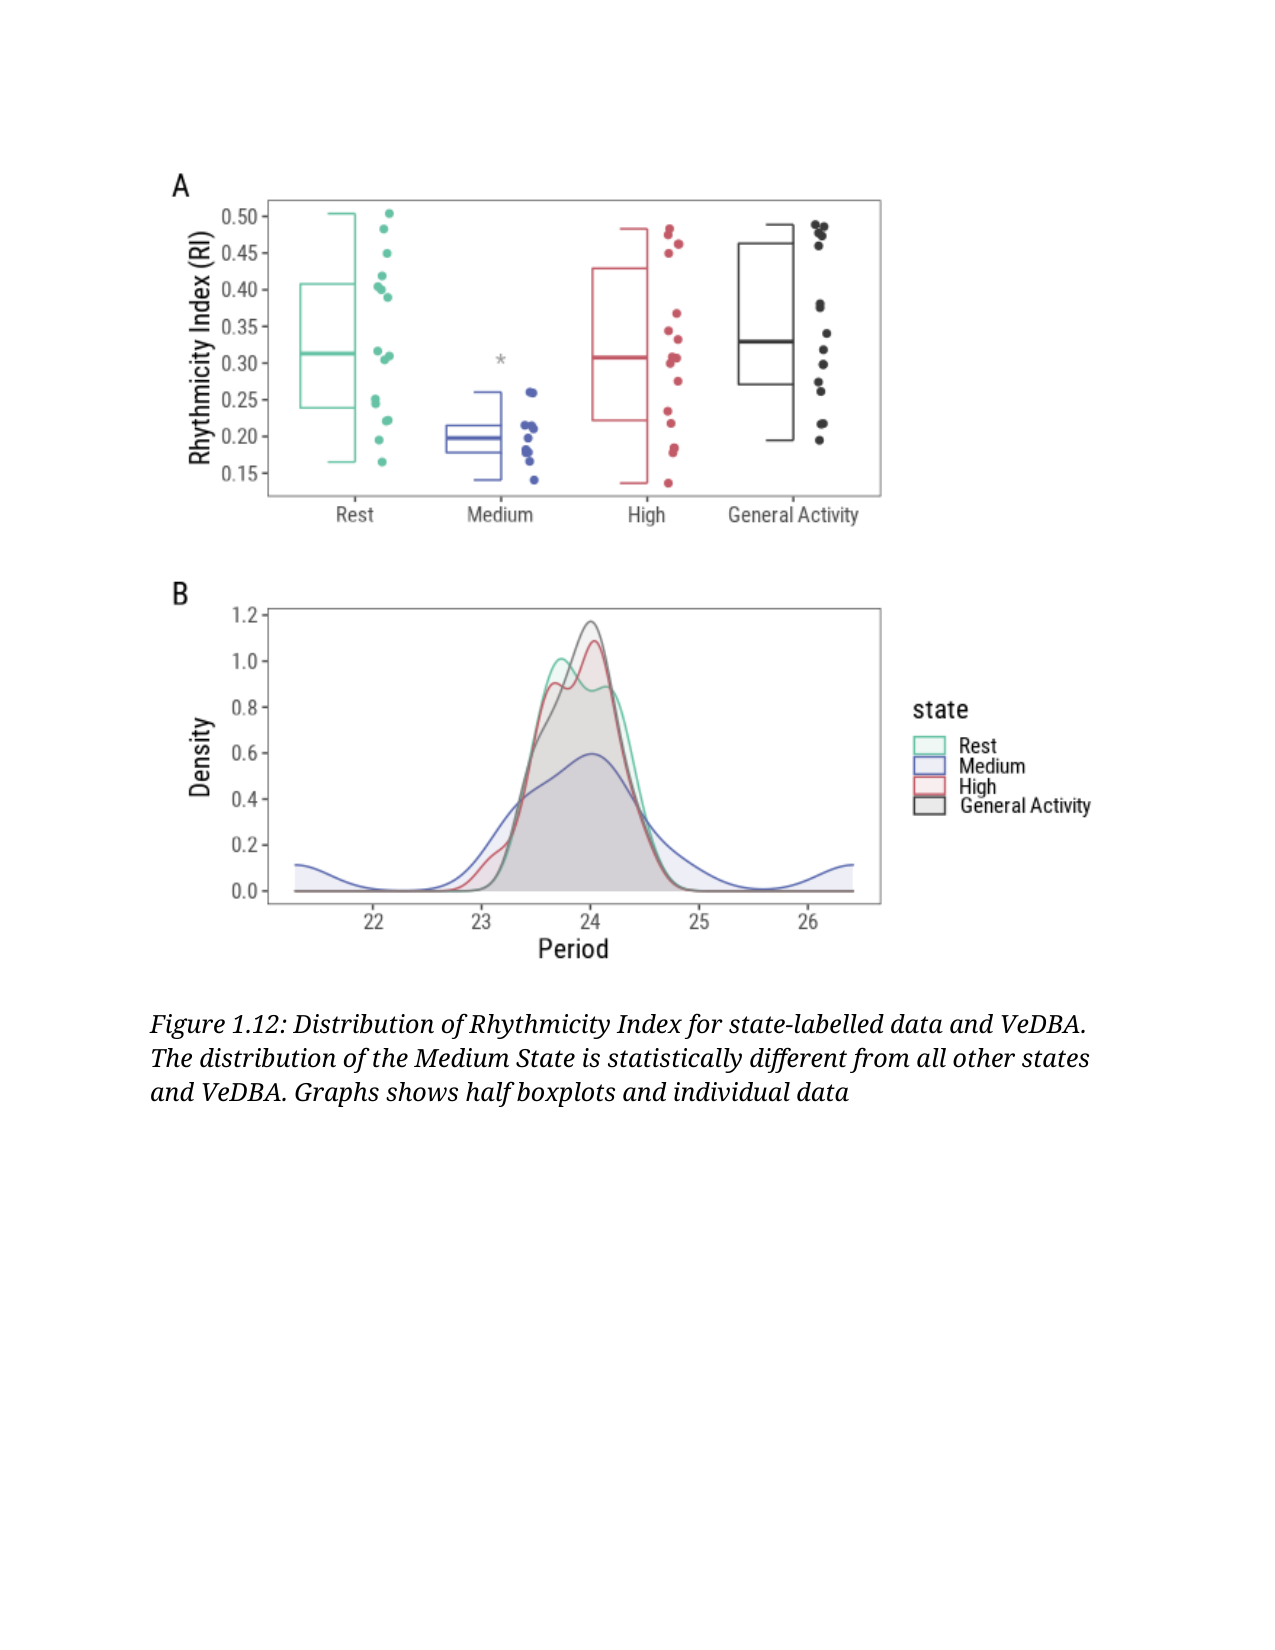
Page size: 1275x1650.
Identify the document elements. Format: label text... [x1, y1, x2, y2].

picture [150, 150, 1125, 986]
text Figure 1.12: Distribution of Rhythmicity Index for state-labelled data and VeDBA. The distribution of the Medium State is statistically different from all other states and VeDBA. Graphs shows half boxplots and individual data [150, 1007, 1125, 1109]
